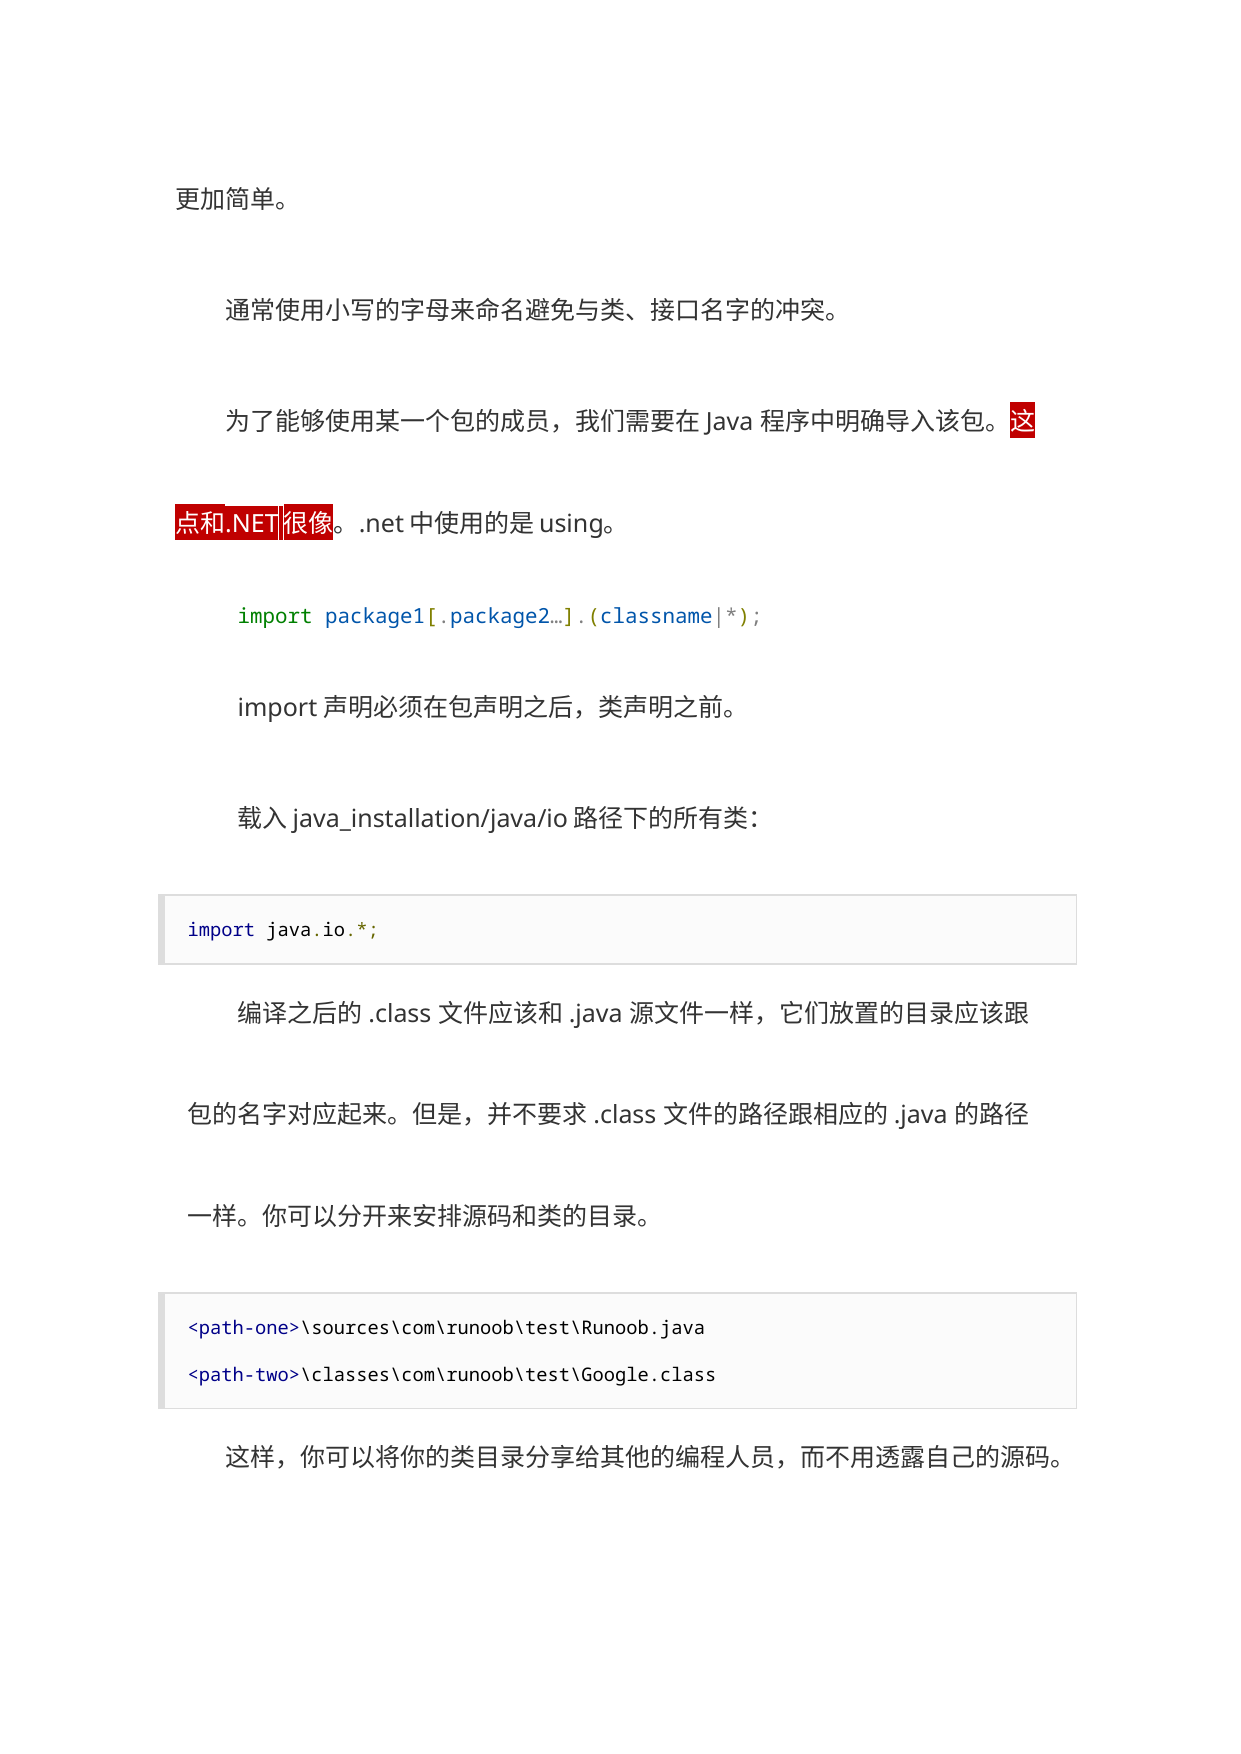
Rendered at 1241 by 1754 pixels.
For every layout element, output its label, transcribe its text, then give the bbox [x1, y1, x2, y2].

text 编译之后的 .class 文件应该和 .java 源文件一样，它们放置的目录应该跟包的名字对应起来。但是，并不要求 .class 文件的路径跟相应的 .java 的路径一样。你可以分开来安排源码和类的目录。 [187, 977, 1053, 1249]
text 为了能够使用某一个包的成员，我们需要在 Java 程序中明确导入该包。这点和.NET很像。.net中使用的是using。 [175, 386, 1053, 556]
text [187, 1422, 1053, 1490]
text 通常使用小写的字母来命名避免与类、接口名字的冲突。 [175, 275, 1053, 343]
text <path-two>\classes\com\runoob\test\Google.class [165, 1339, 1076, 1408]
text import java.io.*; [165, 896, 1076, 963]
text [175, 164, 1053, 232]
text import package1[.package2…].(classname|*); [175, 599, 1053, 633]
text import 声明必须在包声明之后，类声明之前。 [187, 672, 1053, 740]
text <path-one>\sources\com\runoob\test\Runoob.java [165, 1294, 1076, 1339]
text 载入java_installation/java/io路径下的所有类： [187, 783, 1053, 851]
